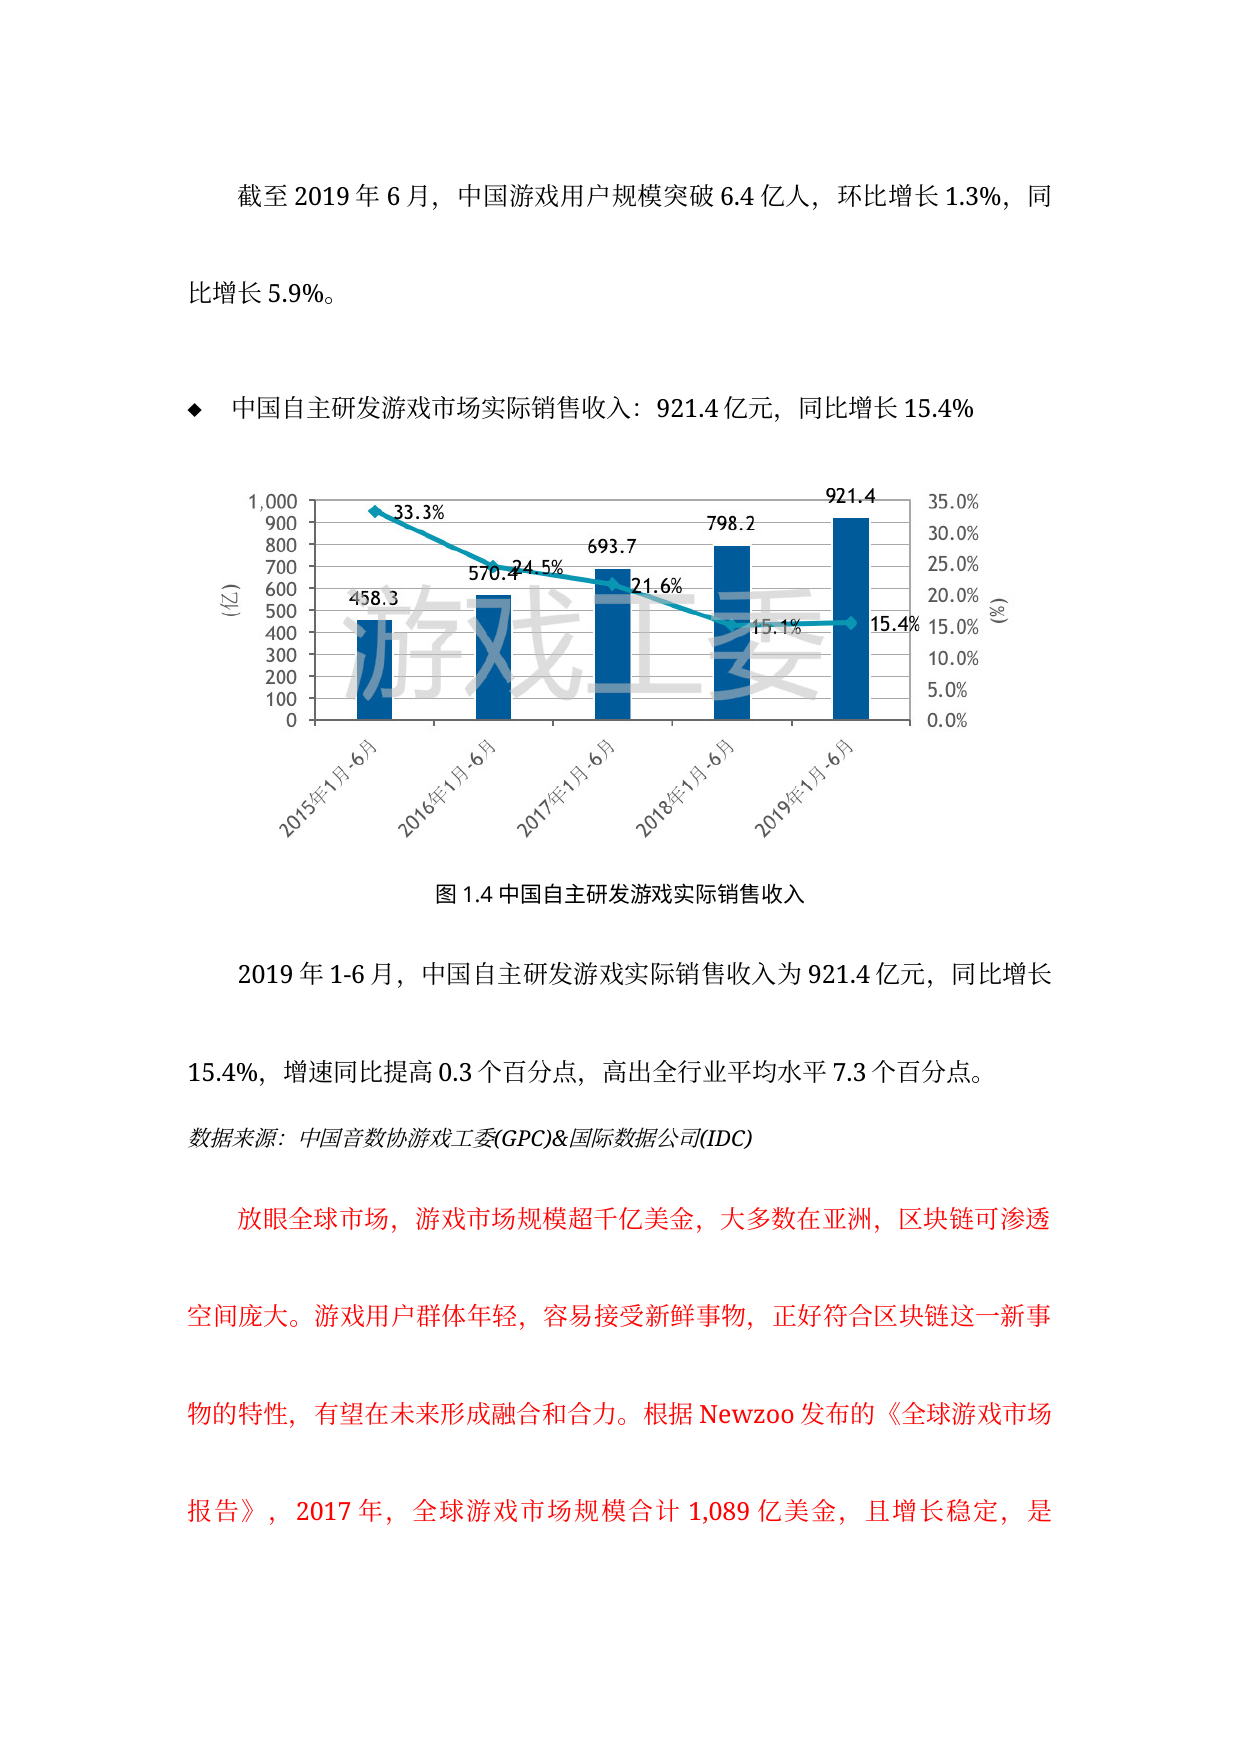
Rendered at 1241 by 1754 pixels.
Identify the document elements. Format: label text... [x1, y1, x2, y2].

text 截至2019年6月，中国游戏用户规模突破6.4亿人，环比增长1.3%，同比增长5.9%。 [187, 162, 1053, 324]
text 数据来源：中国音数协游戏工委(GPC)&国际数据公司(IDC) [187, 1121, 1053, 1153]
list 中国自主研发游戏市场实际销售收入：921.4亿元，同比增长15.4% [187, 374, 1053, 439]
text 2019年1-6月，中国自主研发游戏实际销售收入为921.4亿元，同比增长15.4%，增速同比提高0.3个百分点，高出全行业平均水平7.3个百分点。 [187, 941, 1053, 1103]
text 图1.4 中国自主研发游戏实际销售收入 [187, 877, 1053, 909]
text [187, 1185, 1053, 1542]
picture [220, 488, 1020, 844]
